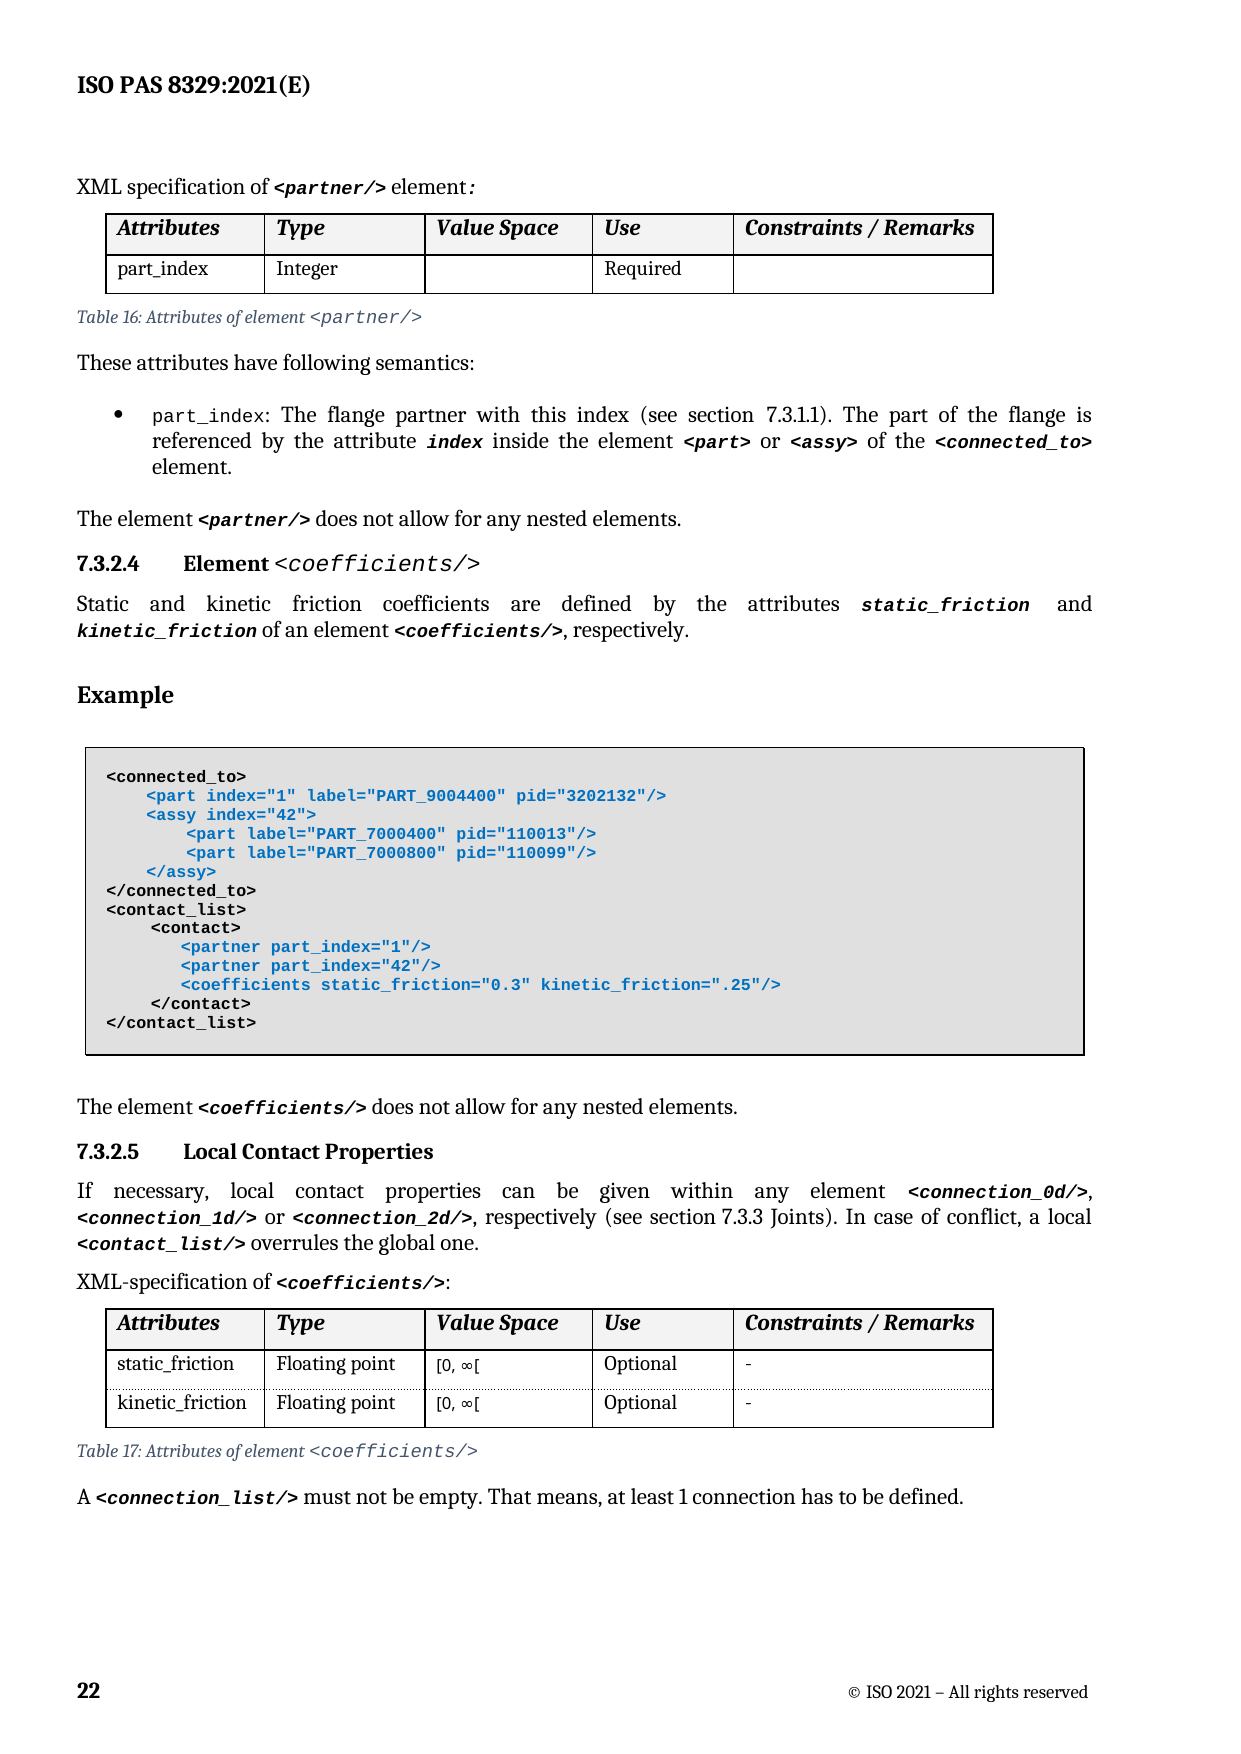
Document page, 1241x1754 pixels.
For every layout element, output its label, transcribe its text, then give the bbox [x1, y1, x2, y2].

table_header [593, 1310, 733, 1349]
text <part label="PART_7000800" pid="110099"/> [86, 841, 1083, 860]
subtitle Local Contact Properties [77, 1139, 1092, 1165]
text </contact> [86, 992, 1083, 1011]
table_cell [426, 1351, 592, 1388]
text <assy index="42"> [86, 804, 1083, 822]
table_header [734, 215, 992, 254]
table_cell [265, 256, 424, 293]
text XML-specification of <coefficients/>: [77, 1269, 1092, 1295]
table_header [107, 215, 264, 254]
text Table 16: Attributes of element <partner/> [77, 307, 1092, 329]
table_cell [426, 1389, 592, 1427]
text </contact_list> [86, 1011, 1083, 1030]
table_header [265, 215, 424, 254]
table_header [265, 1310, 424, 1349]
text The element <coefficients/> does not allow for any nested elements. [77, 1093, 1092, 1120]
text These attributes have following semantics: [77, 350, 1092, 376]
text If necessary, local contact properties can be given within any element <connection_0d/>, <connection_1d/> or <connection_2d/>, respectively (see section 7.3.3 Joints). In case of conflict, a local <contact_list/> overrules the global one. [77, 1177, 1092, 1257]
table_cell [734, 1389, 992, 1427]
list part_index: The flange partner with this index (see section 7.3.1.1). The part of the flange is referenced by the attribute index inside the element <part> or <assy> of the <connected_to> element. [114, 401, 1092, 481]
text Static and kinetic friction coefficients are defined by the attributes static_friction and kinetic_friction of an element <coefficients/>, respectively. [77, 591, 1092, 643]
text <partner part_index="42"/> [86, 954, 1083, 973]
text Table 17: Attributes of element <coefficients/> [77, 1441, 1092, 1463]
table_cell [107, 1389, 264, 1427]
text <part label="PART_7000400" pid="110013"/> [86, 822, 1083, 841]
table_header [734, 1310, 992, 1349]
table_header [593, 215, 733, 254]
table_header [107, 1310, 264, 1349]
text <part index="1" label="PART_9004400" pid="3202132"/> [86, 785, 1083, 804]
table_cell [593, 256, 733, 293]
text A <connection_list/> must not be empty. That means, at least 1 connection has to be defined. [77, 1484, 1092, 1510]
text <coefficients static_friction="0.3" kinetic_friction=".25"/> [86, 973, 1083, 992]
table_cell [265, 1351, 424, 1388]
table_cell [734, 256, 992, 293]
text <contact> [86, 917, 1083, 936]
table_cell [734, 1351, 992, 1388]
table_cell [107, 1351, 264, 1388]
subtitle Element <coefficients/> [77, 551, 1092, 578]
text XML specification of <partner/> element: [77, 174, 1092, 200]
text Example [77, 681, 1092, 709]
text </connected_to> [86, 879, 1083, 898]
text </assy> [86, 860, 1083, 879]
text <connected_to> [86, 766, 1083, 785]
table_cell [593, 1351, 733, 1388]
text <contact_list> [86, 898, 1083, 917]
text <partner part_index="1"/> [86, 936, 1083, 954]
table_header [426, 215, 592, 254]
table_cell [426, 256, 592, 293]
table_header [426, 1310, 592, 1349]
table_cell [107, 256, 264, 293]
text The element <partner/> does not allow for any nested elements. [77, 506, 1092, 532]
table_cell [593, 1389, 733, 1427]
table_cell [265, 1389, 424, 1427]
